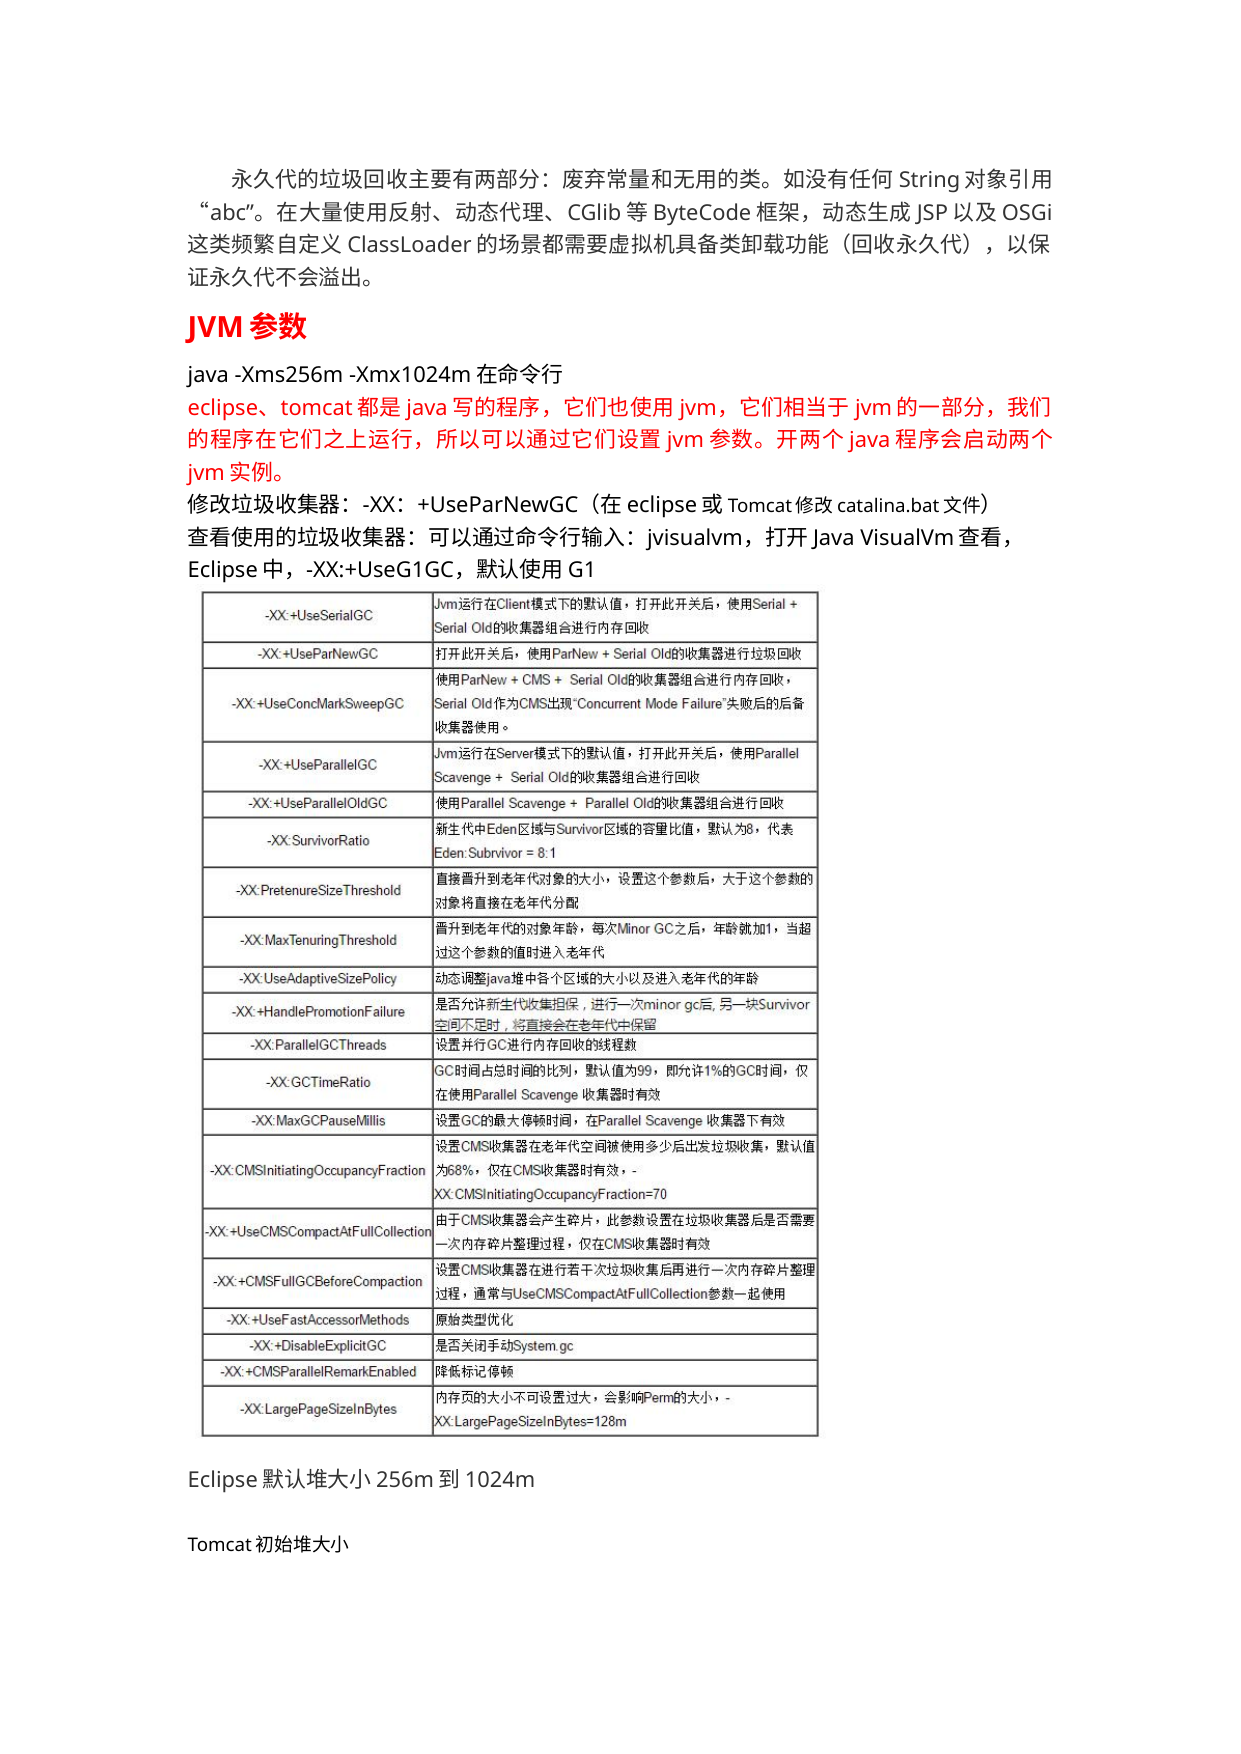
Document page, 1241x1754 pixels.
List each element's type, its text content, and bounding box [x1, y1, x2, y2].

text 永久代的垃圾回收主要有两部分：废弃常量和无用的类。如没有任何String对象引用“abc”。在大量使用反射、动态代理、CGlib等ByteCode框架，动态生成JSP以及OSGi这类频繁自定义ClassLoader的场景都需要虚拟机具备类卸载功能（回收永久代），以保证永久代不会溢出。 [187, 162, 1053, 292]
text 修改垃圾收集器：-XX：+UseParNewGC（在eclipse或Tomcat修改catalina.bat文件） [187, 487, 1053, 519]
text java -Xms256m -Xmx1024m在命令行 [187, 357, 1053, 389]
text Eclipse默认堆大小256m到1024m [464, 1462, 1053, 1494]
text Eclipse中，-XX:+UseG1GC，默认使用G1 [187, 552, 1053, 584]
picture [187, 584, 831, 1447]
text JVM参数 [187, 292, 1053, 357]
text 查看使用的垃圾收集器：可以通过命令行输入：jvisualvm，打开Java VisualVm查看， [187, 519, 1053, 552]
text eclipse、tomcat都是java写的程序，它们也使用jvm，它们相当于jvm的一部分，我们的程序在它们之上运行，所以可以通过它们设置jvm参数。开两个java程序会启动两个jvm实例。 [187, 389, 1053, 487]
text Tomcat初始堆大小 [187, 1527, 1053, 1559]
